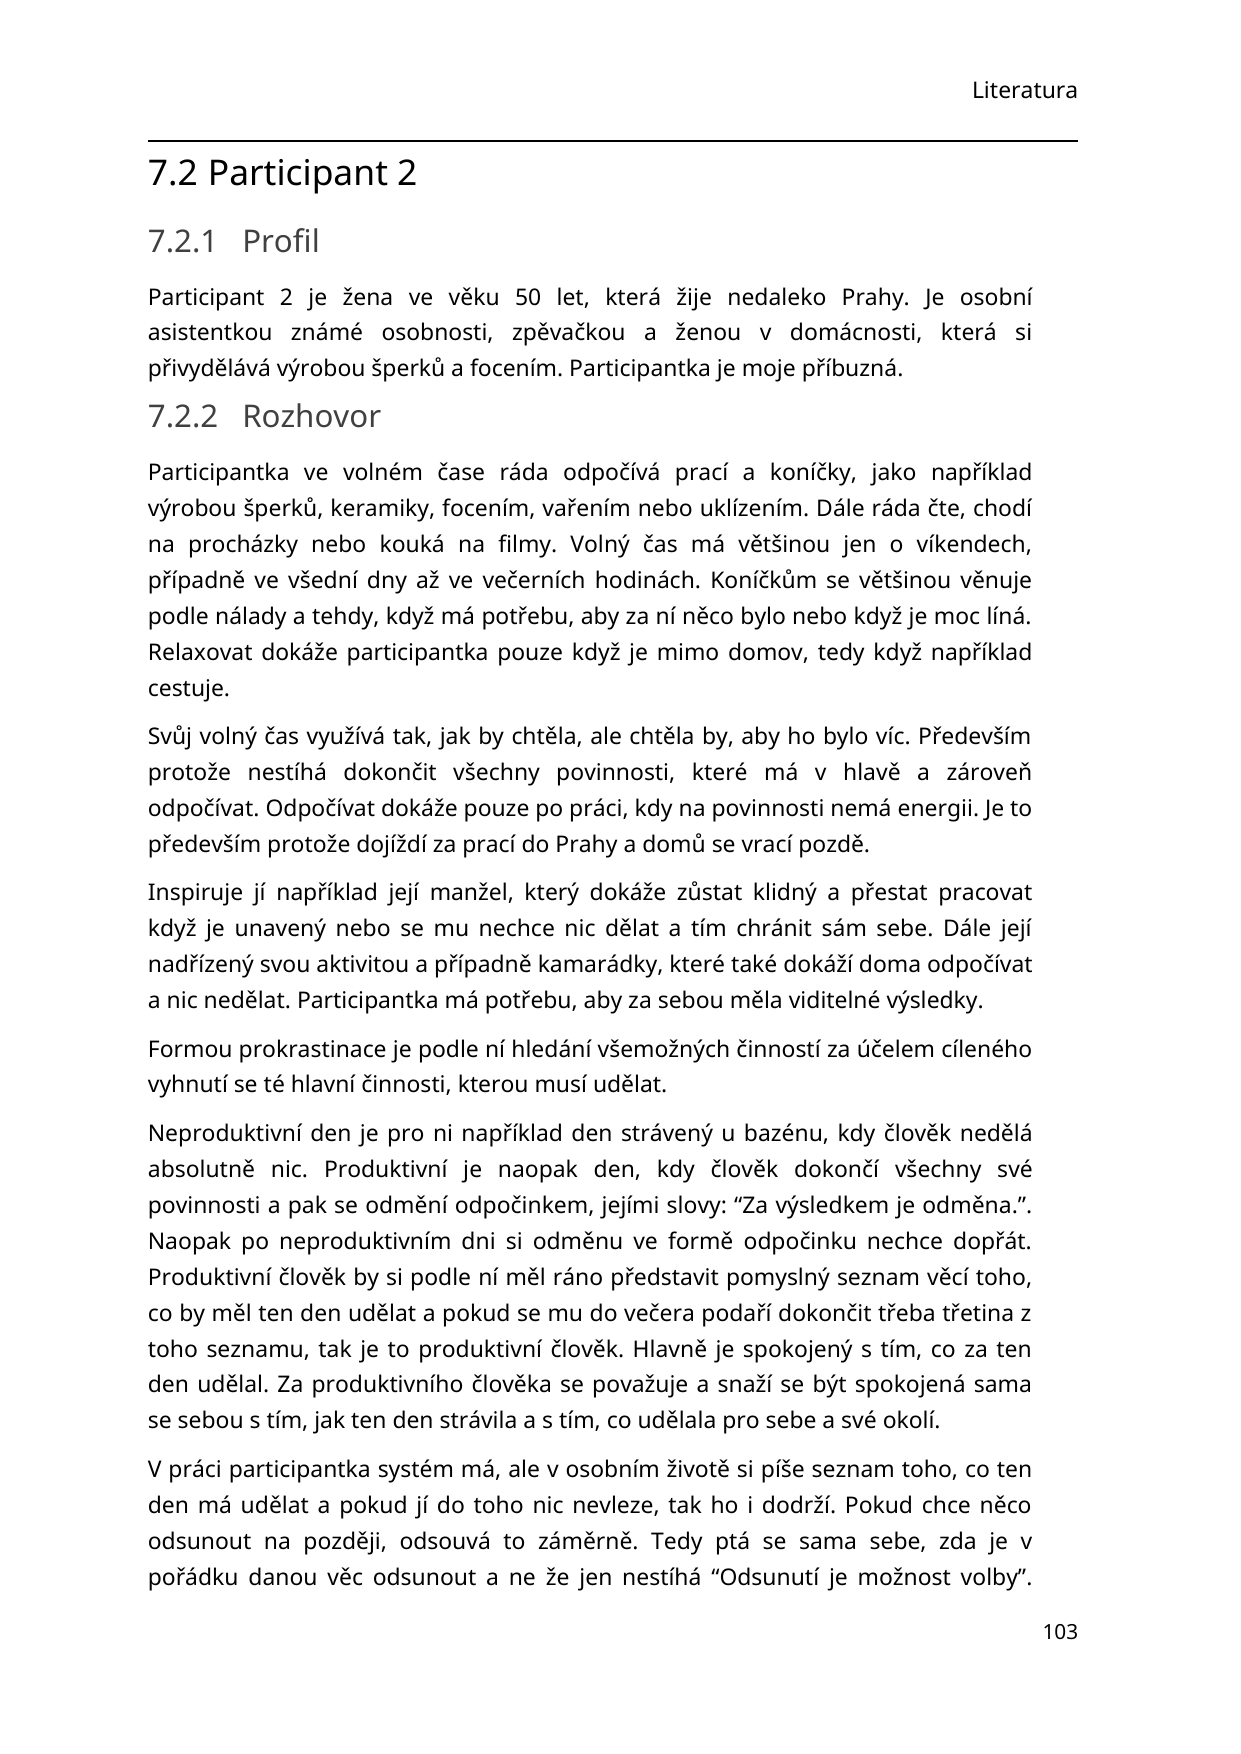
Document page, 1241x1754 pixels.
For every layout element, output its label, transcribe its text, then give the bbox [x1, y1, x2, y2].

text Participantka ve volném čase ráda odpočívá prací a koníčky, jako například výrobou šperků, keramiky, focením, vařením nebo uklízením. Dále ráda čte, chodí na procházky nebo kouká na filmy. Volný čas má většinou jen o víkendech, případně ve všední dny až ve večerních hodinách. Koníčkům se většinou věnuje podle nálady a tehdy, když má potřebu, aby za ní něco bylo nebo když je moc líná. Relaxovat dokáže participantka pouze když je mimo domov, tedy když například cestuje. [148, 456, 1033, 703]
text Neproduktivní den je pro ni například den strávený u bazénu, kdy člověk nedělá absolutně nic. Produktivní je naopak den, kdy člověk dokončí všechny své povinnosti a pak se odmění odpočinkem, jejími slovy: “Za výsledkem je odměna.”. Naopak po neproduktivním dni si odměnu ve formě odpočinku nechce dopřát. Produktivní člověk by si podle ní měl ráno představit pomyslný seznam věcí toho, co by měl ten den udělat a pokud se mu do večera podaří dokončit třeba třetina z toho seznamu, tak je to produktivní člověk. Hlavně je spokojený s tím, co za ten den udělal. Za produktivního člověka se považuje a snaží se být spokojená sama se sebou s tím, jak ten den strávila a s tím, co udělala pro sebe a své okolí. [148, 1117, 1033, 1436]
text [148, 1453, 1033, 1592]
subtitle Profil [148, 219, 1033, 262]
text Svůj volný čas využívá tak, jak by chtěla, ale chtěla by, aby ho bylo víc. Především protože nestíhá dokončit všechny povinnosti, které má v hlavě a zároveň odpočívat. Odpočívat dokáže pouze po práci, kdy na povinnosti nemá energii. Je to především protože dojíždí za prací do Prahy a domů se vrací pozdě. [148, 720, 1033, 859]
text Formou prokrastinace je podle ní hledání všemožných činností za účelem cíleného vyhnutí se té hlavní činnosti, kterou musí udělat. [148, 1032, 1033, 1100]
text Participant 2 je žena ve věku 50 let, která žije nedaleko Prahy. Je osobní asistentkou známé osobnosti, zpěvačkou a ženou v domácnosti, která si přivydělává výrobou šperků a focením. Participantka je moje příbuzná. [148, 280, 1033, 383]
text Inspiruje jí například její manžel, který dokáže zůstat klidný a přestat pracovat když je unavený nebo se mu nechce nic dělat a tím chránit sám sebe. Dále její nadřízený svou aktivitou a případně kamarádky, které také dokáží doma odpočívat a nic nedělat. Participantka má potřebu, aby za sebou měla viditelné výsledky. [148, 876, 1033, 1015]
subtitle Participant 2 [148, 148, 1033, 196]
subtitle Rozhovor [148, 394, 1033, 437]
